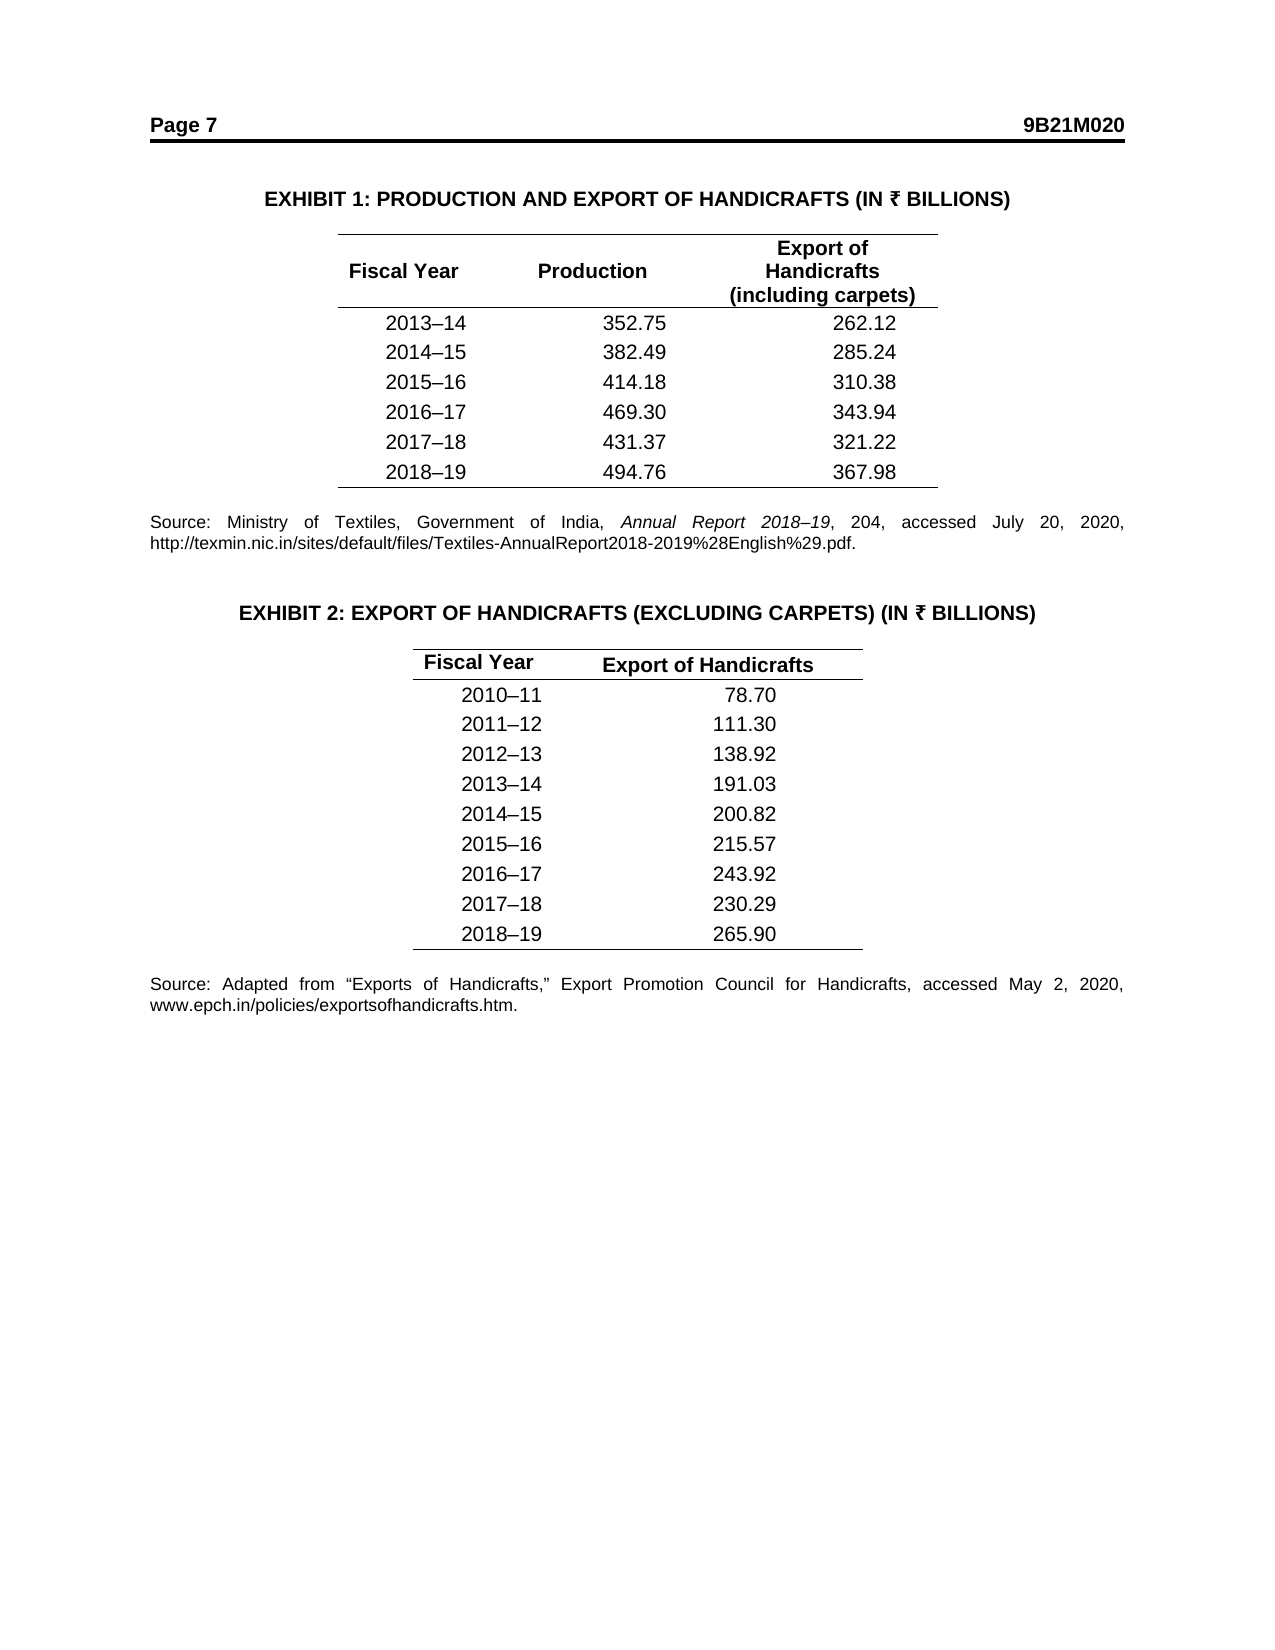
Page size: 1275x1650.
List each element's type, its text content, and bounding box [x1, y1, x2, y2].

table_cell 215.57 [553, 829, 862, 859]
table_cell 2017–18 [413, 889, 553, 919]
table_cell 2010–11 [413, 680, 553, 709]
table_header Fiscal Year [413, 650, 553, 679]
table_cell 285.24 [708, 337, 937, 367]
table_header Production [478, 235, 707, 307]
subtitle Exhibit 2: Export of handicrafts (excluding carpets) (in ₹ billions) [150, 601, 1125, 625]
table_cell 494.76 [478, 457, 707, 487]
table_cell 2013–14 [338, 308, 477, 337]
table_cell 2018–19 [413, 919, 553, 949]
table_cell 2017–18 [338, 427, 477, 457]
table_cell 431.37 [478, 427, 707, 457]
table_cell 265.90 [553, 919, 862, 949]
table_cell 243.92 [553, 859, 862, 889]
table_cell 2014–15 [338, 337, 477, 367]
table_cell 382.49 [478, 337, 707, 367]
table_cell 352.75 [478, 308, 707, 337]
table_cell 2014–15 [413, 799, 553, 829]
table_cell 2012–13 [413, 739, 553, 769]
table_cell 262.12 [708, 308, 937, 337]
table_cell 2015–16 [413, 829, 553, 859]
table_cell 78.70 [553, 680, 862, 709]
table_cell 230.29 [553, 889, 862, 919]
table_cell 2011–12 [413, 709, 553, 739]
table_cell 414.18 [478, 367, 707, 397]
text Source: Ministry of Textiles, Government of India, Annual Report 2018–19, 204, accessed July 20, 2020, http://texmin.nic.in/sites/default/files/Textiles-AnnualReport2018-2019%28English%29.pdf. [150, 512, 1125, 553]
table_cell 367.98 [708, 457, 937, 487]
subtitle Exhibit 1: Production and export of handicrafts (in ₹ Billions) [150, 186, 1125, 210]
table_cell 2015–16 [338, 367, 477, 397]
table_cell 310.38 [708, 367, 937, 397]
table_cell 191.03 [553, 769, 862, 799]
table_cell 343.94 [708, 397, 937, 427]
table_header Export of Handicrafts (including carpets) [708, 235, 937, 307]
table_cell 138.92 [553, 739, 862, 769]
table_header Export of Handicrafts [553, 650, 862, 679]
table_cell 2016–17 [413, 859, 553, 889]
table_cell 469.30 [478, 397, 707, 427]
table_cell 2016–17 [338, 397, 477, 427]
table_header Fiscal Year [338, 235, 477, 307]
text Source: Adapted from “Exports of Handicrafts,” Export Promotion Council for Handicrafts, accessed May 2, 2020, www.epch.in/policies/exportsofhandicrafts.htm. [150, 974, 1125, 1015]
table_cell 111.30 [553, 709, 862, 739]
table_cell 2013–14 [413, 769, 553, 799]
table_cell 321.22 [708, 427, 937, 457]
table_cell 200.82 [553, 799, 862, 829]
table_cell 2018–19 [338, 457, 477, 487]
